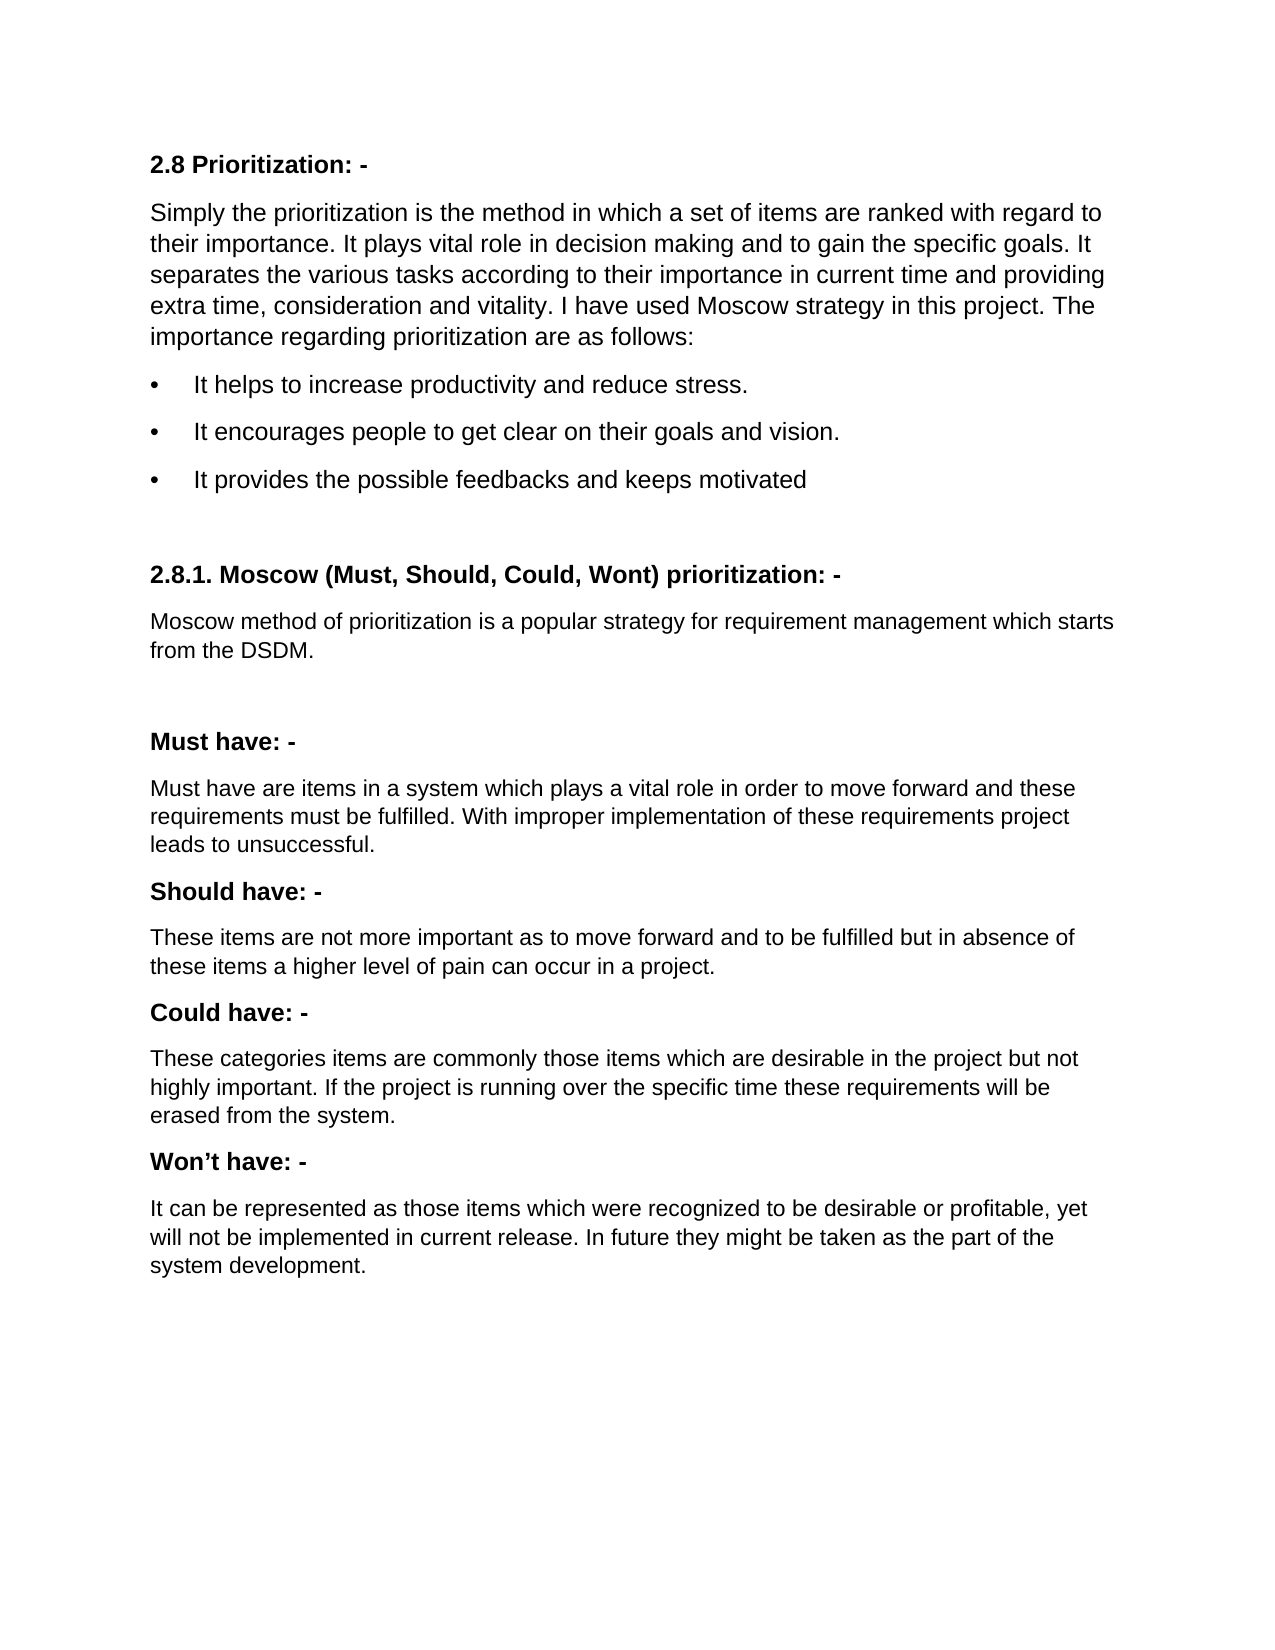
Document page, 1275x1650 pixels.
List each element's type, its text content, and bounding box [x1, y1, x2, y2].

text Must have are items in a system which plays a vital role in order to move forward and these requirements must be fulfilled. With improper implementation of these requirements project leads to unsuccessful. [150, 774, 1125, 858]
text It can be represented as those items which were recognized to be desirable or profitable, yet will not be implemented in current release. In future they might be taken as the part of the system development. [150, 1195, 1125, 1278]
text 2.8.1. Moscow (Must, Should, Could, Wont) prioritization: - [150, 560, 1125, 589]
text • It encourages people to get clear on their goals and vision. [150, 417, 1125, 446]
text Could have: - [150, 998, 1125, 1026]
text 2.8 Prioritization: - [150, 150, 1125, 179]
text Simply the prioritization is the method in which a set of items are ranked with regard to their importance. It plays vital role in decision making and to gain the specific goals. It separates the various tasks according to their importance in current time and providing extra time, consideration and vitality. I have used Moscow strategy in this project. The importance regarding prioritization are as follows: [150, 198, 1125, 351]
text Should have: - [150, 876, 1125, 905]
text Moscow method of prioritization is a popular strategy for requirement management which starts from the DSDM. [150, 608, 1125, 663]
text • It provides the possible feedbacks and keeps motivated [150, 465, 1125, 494]
text • It helps to increase productivity and reduce stress. [150, 369, 1125, 398]
text Won’t have: - [150, 1147, 1125, 1176]
text These items are not more important as to move forward and to be fulfilled but in absence of these items a higher level of pain can occur in a project. [150, 924, 1125, 979]
text These categories items are commonly those items which are desirable in the project but not highly important. If the project is running over the specific time these requirements will be erased from the system. [150, 1045, 1125, 1129]
text Must have: - [150, 727, 1125, 756]
